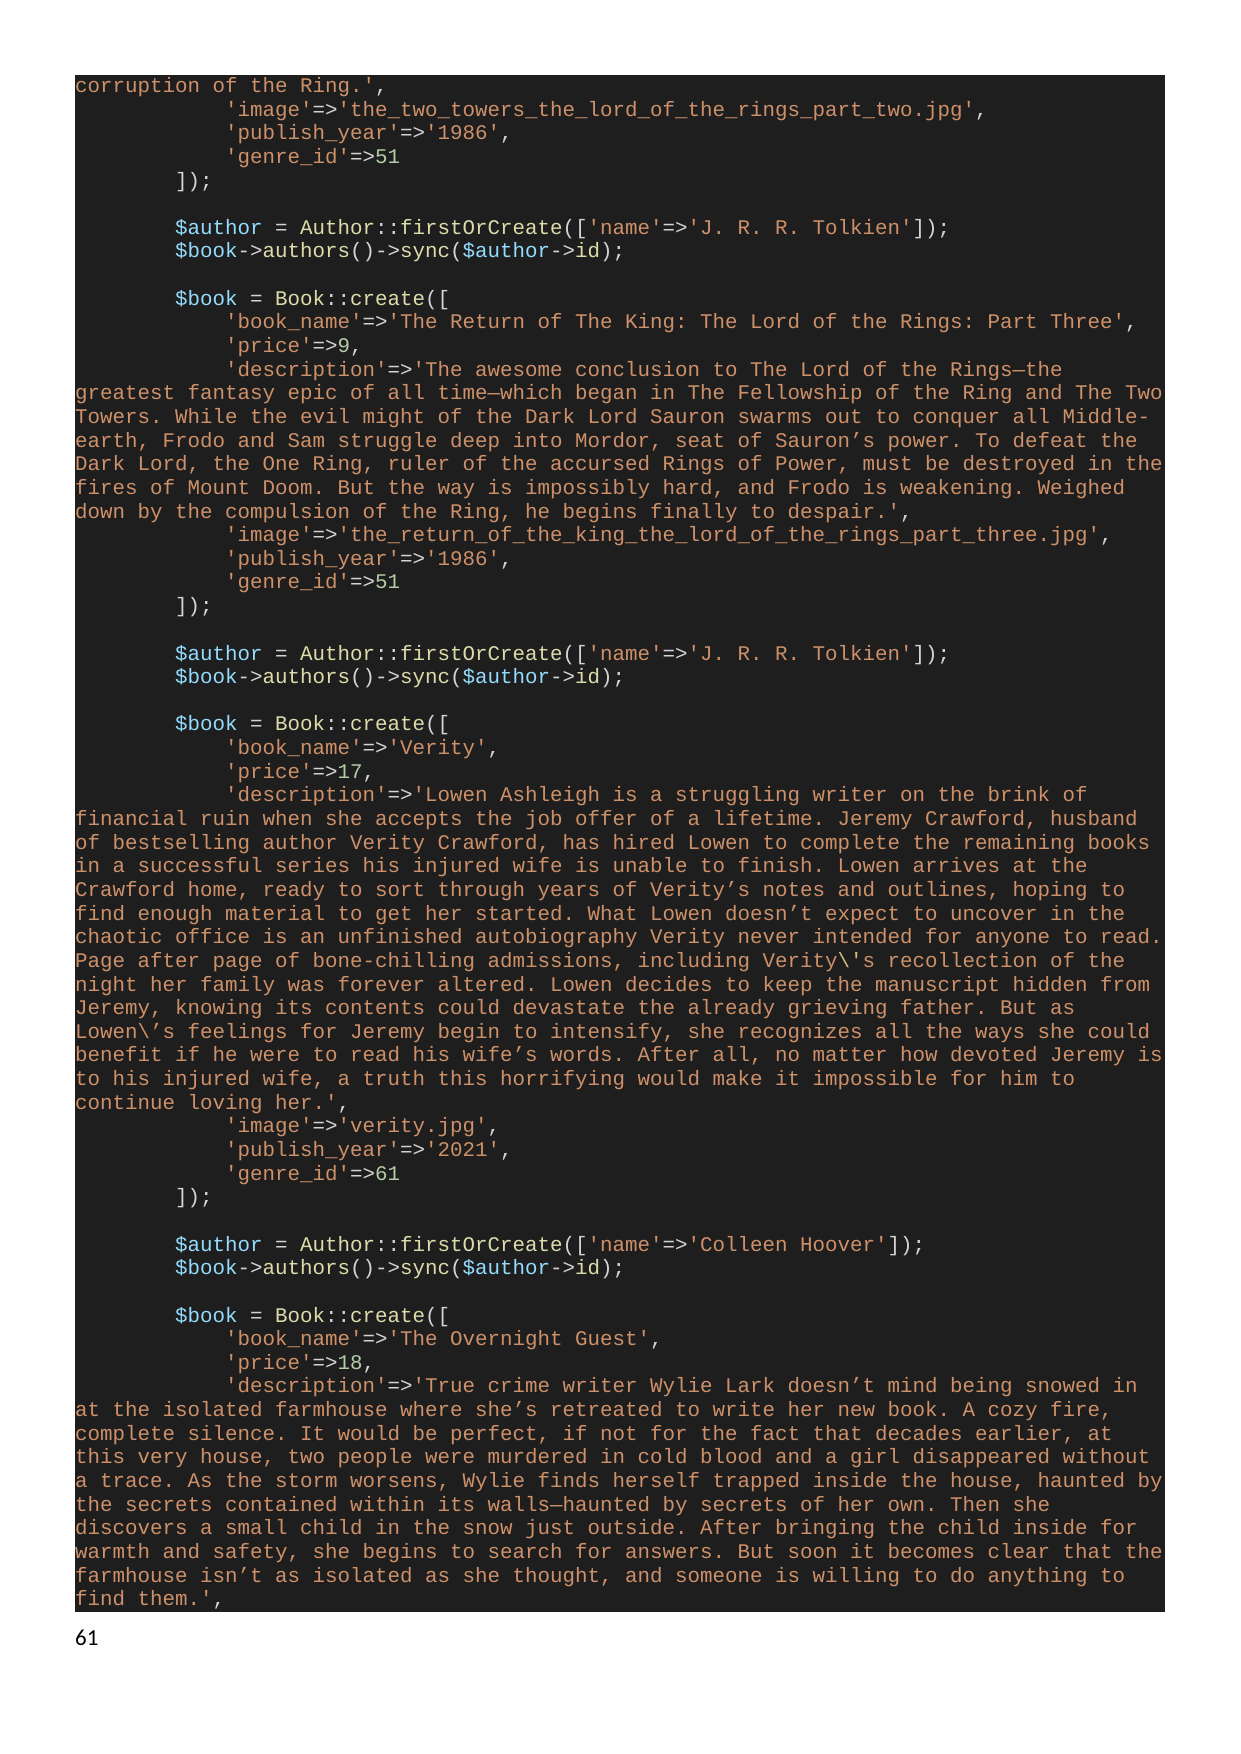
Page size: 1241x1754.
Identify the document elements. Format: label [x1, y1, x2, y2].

text [75, 75, 1165, 1612]
